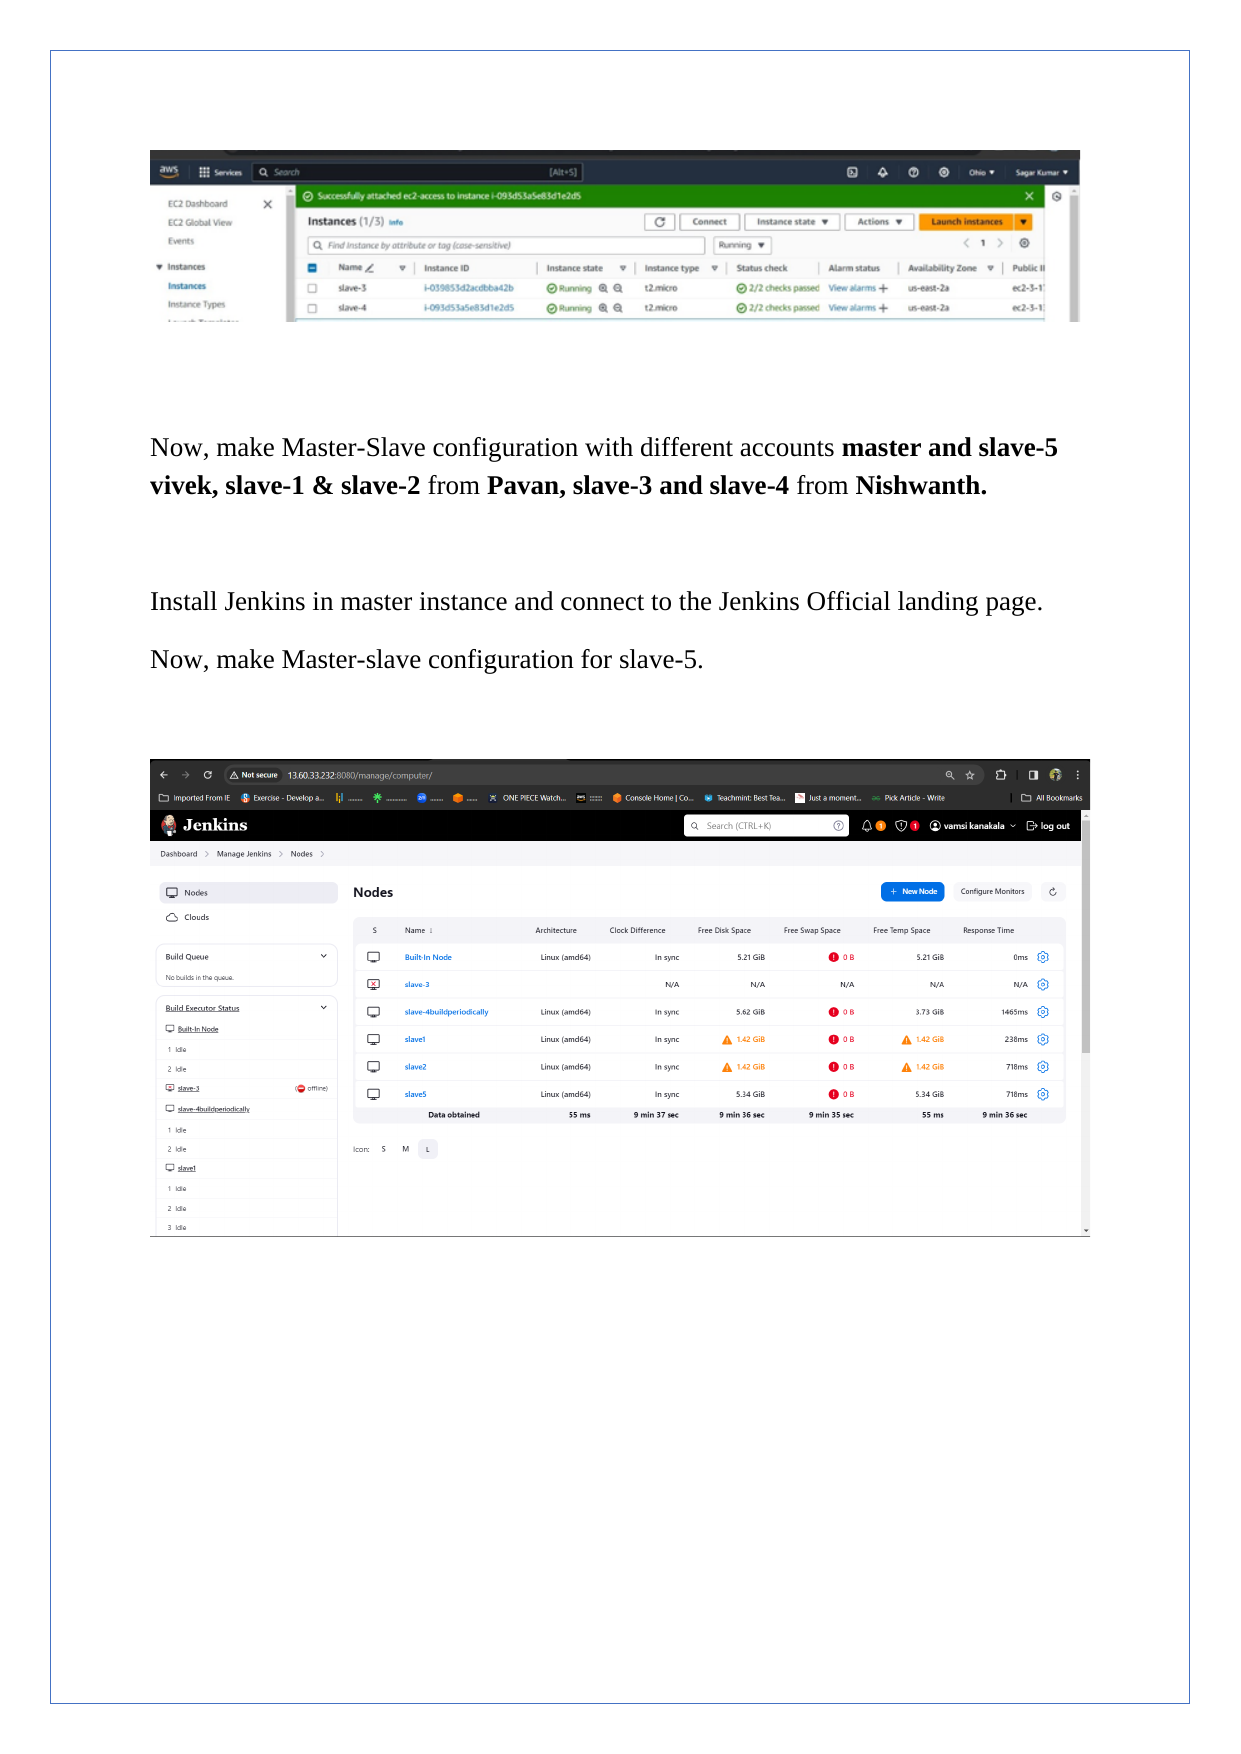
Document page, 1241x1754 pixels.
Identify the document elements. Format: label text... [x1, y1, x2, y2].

picture [150, 150, 1080, 322]
text Now, make Master-Slave configuration with different accounts master and slave-5 vivek, slave-1 & slave-2 from Pavan, slave-3 and slave-4 from Nishwanth. [150, 432, 1090, 500]
text Install Jenkins in master instance and connect to the Jenkins Official landing page. [150, 585, 1090, 616]
text Now, make Master-slave configuration for slave-5. [150, 643, 1090, 674]
picture [150, 759, 1091, 1237]
